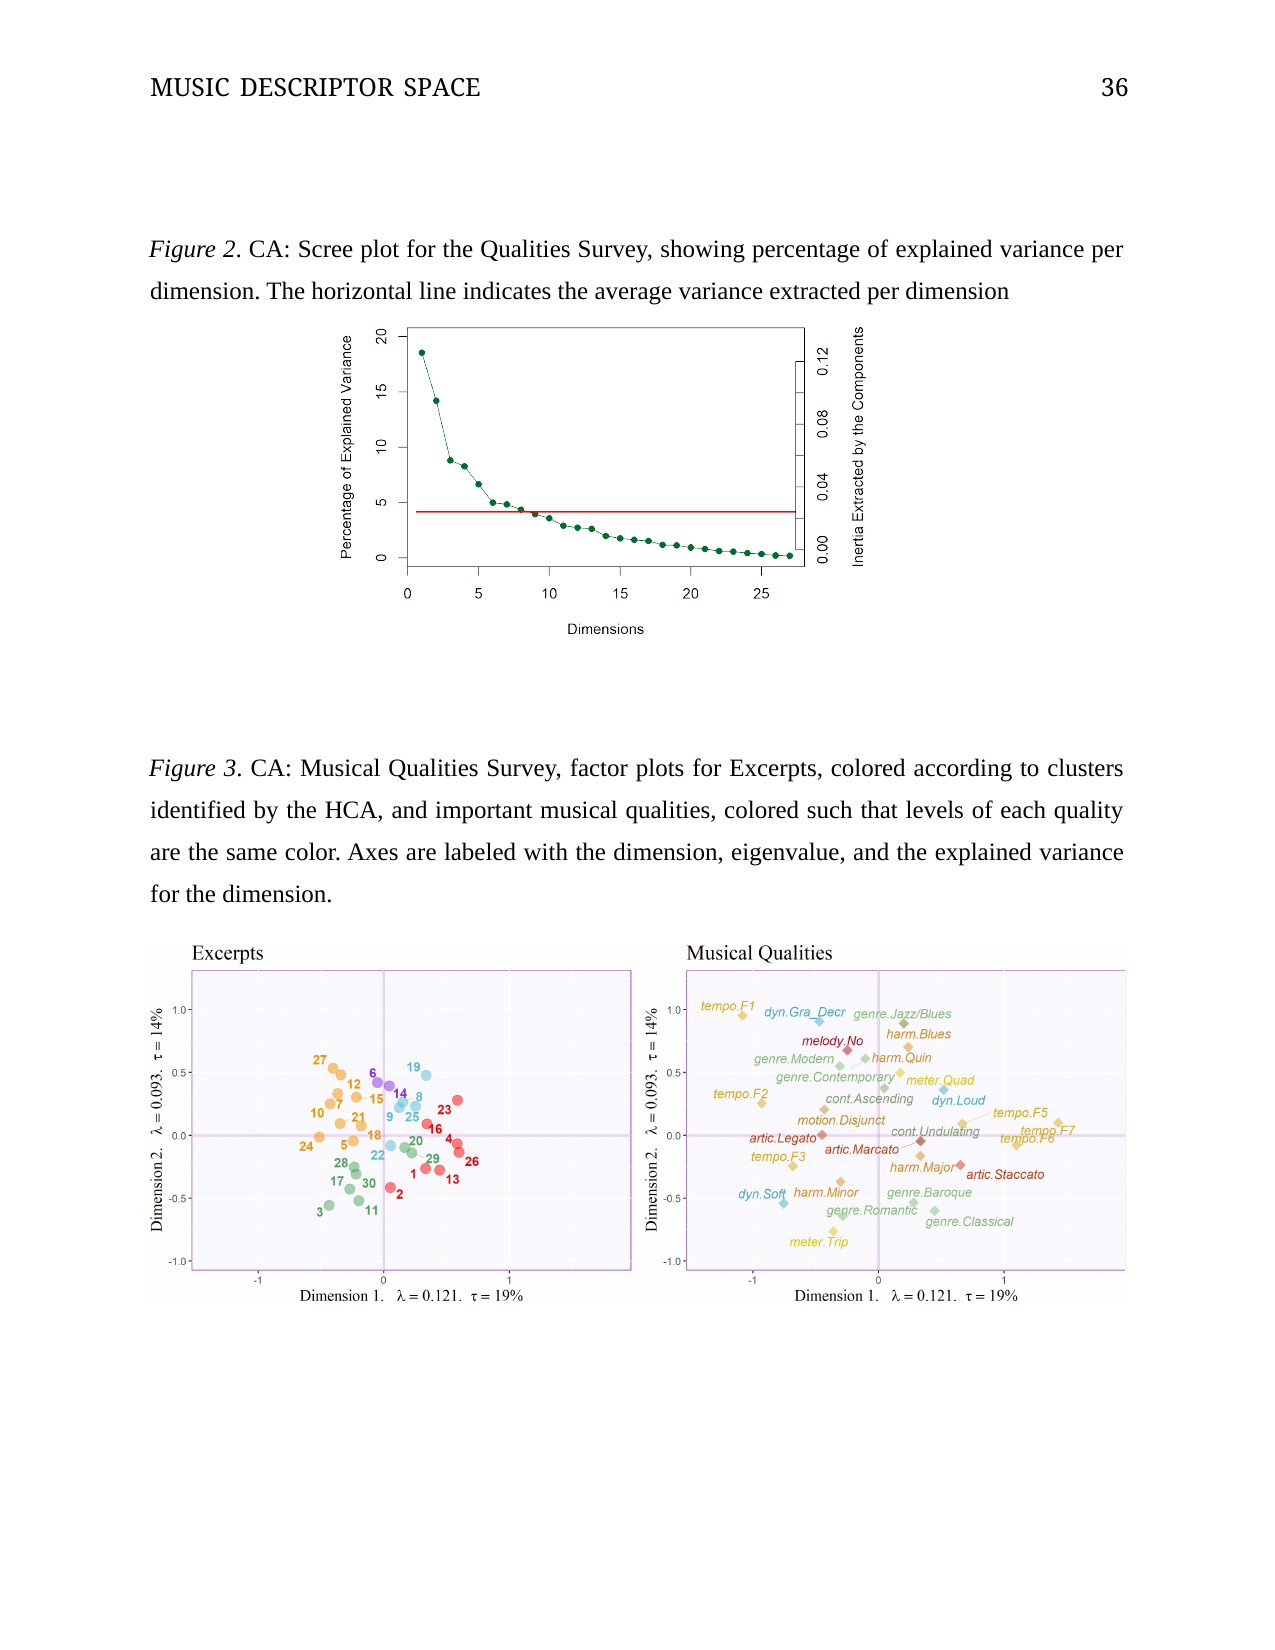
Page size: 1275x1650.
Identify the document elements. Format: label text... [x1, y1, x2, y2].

text Figure 2. CA: Scree plot for the Qualities Survey, showing percentage of explained variance per dimension. The horizontal line indicates the average variance extracted per dimension [149, 234, 1125, 305]
picture [150, 945, 1125, 1301]
text Figure 3. CA: Musical Qualities Survey, factor plots for Excerpts, colored according to clusters identified by the HCA, and important musical qualities, colored such that levels of each quality are the same color. Axes are labeled with the dimension, eigenvalue, and the explained variance for the dimension. [149, 753, 1125, 908]
picture [341, 327, 866, 634]
